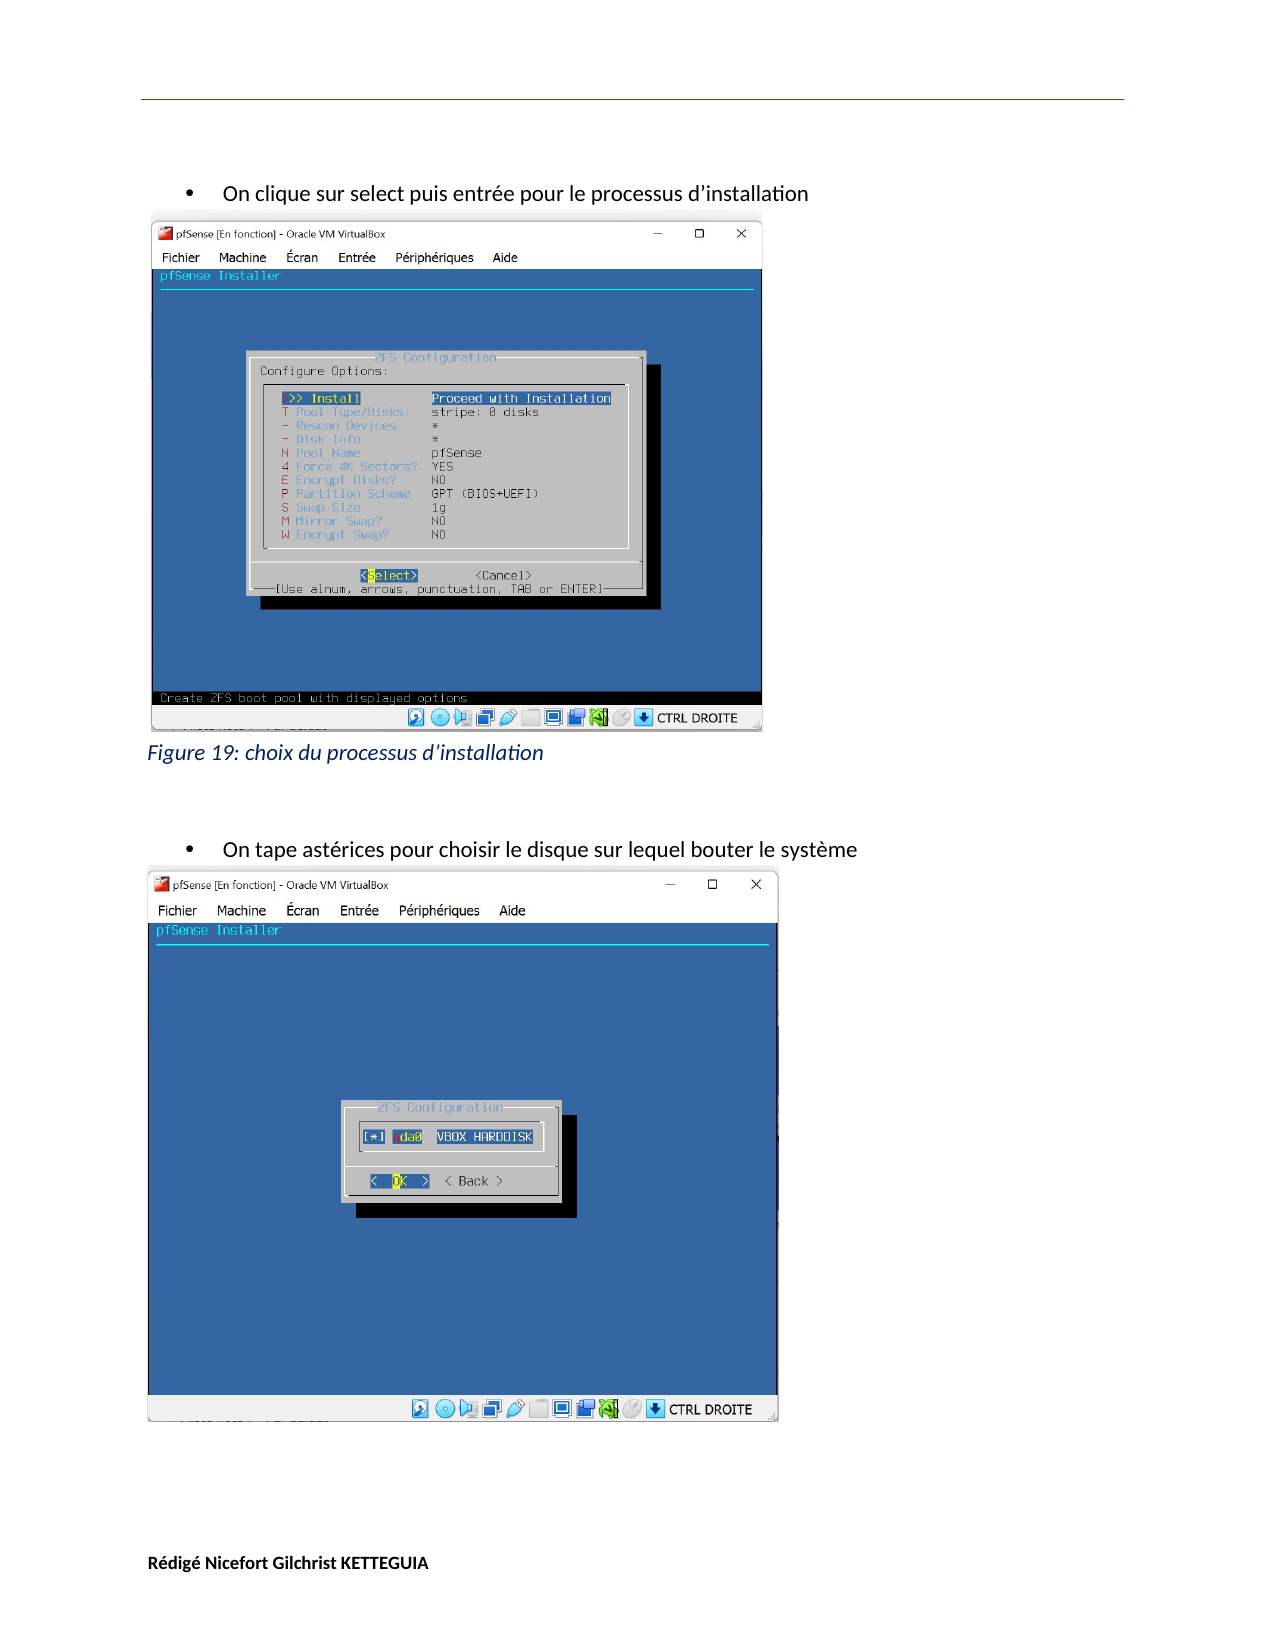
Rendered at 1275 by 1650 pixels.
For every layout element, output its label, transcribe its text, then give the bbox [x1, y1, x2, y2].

list On clique sur select puis entrée pour le processus d’installation [185, 178, 1127, 207]
list On tape astérices pour choisir le disque sur lequel bouter le système [185, 833, 1127, 863]
picture [150, 209, 763, 732]
text Figure 19: choix du processus d’installation [147, 738, 1127, 767]
picture [147, 865, 779, 1422]
